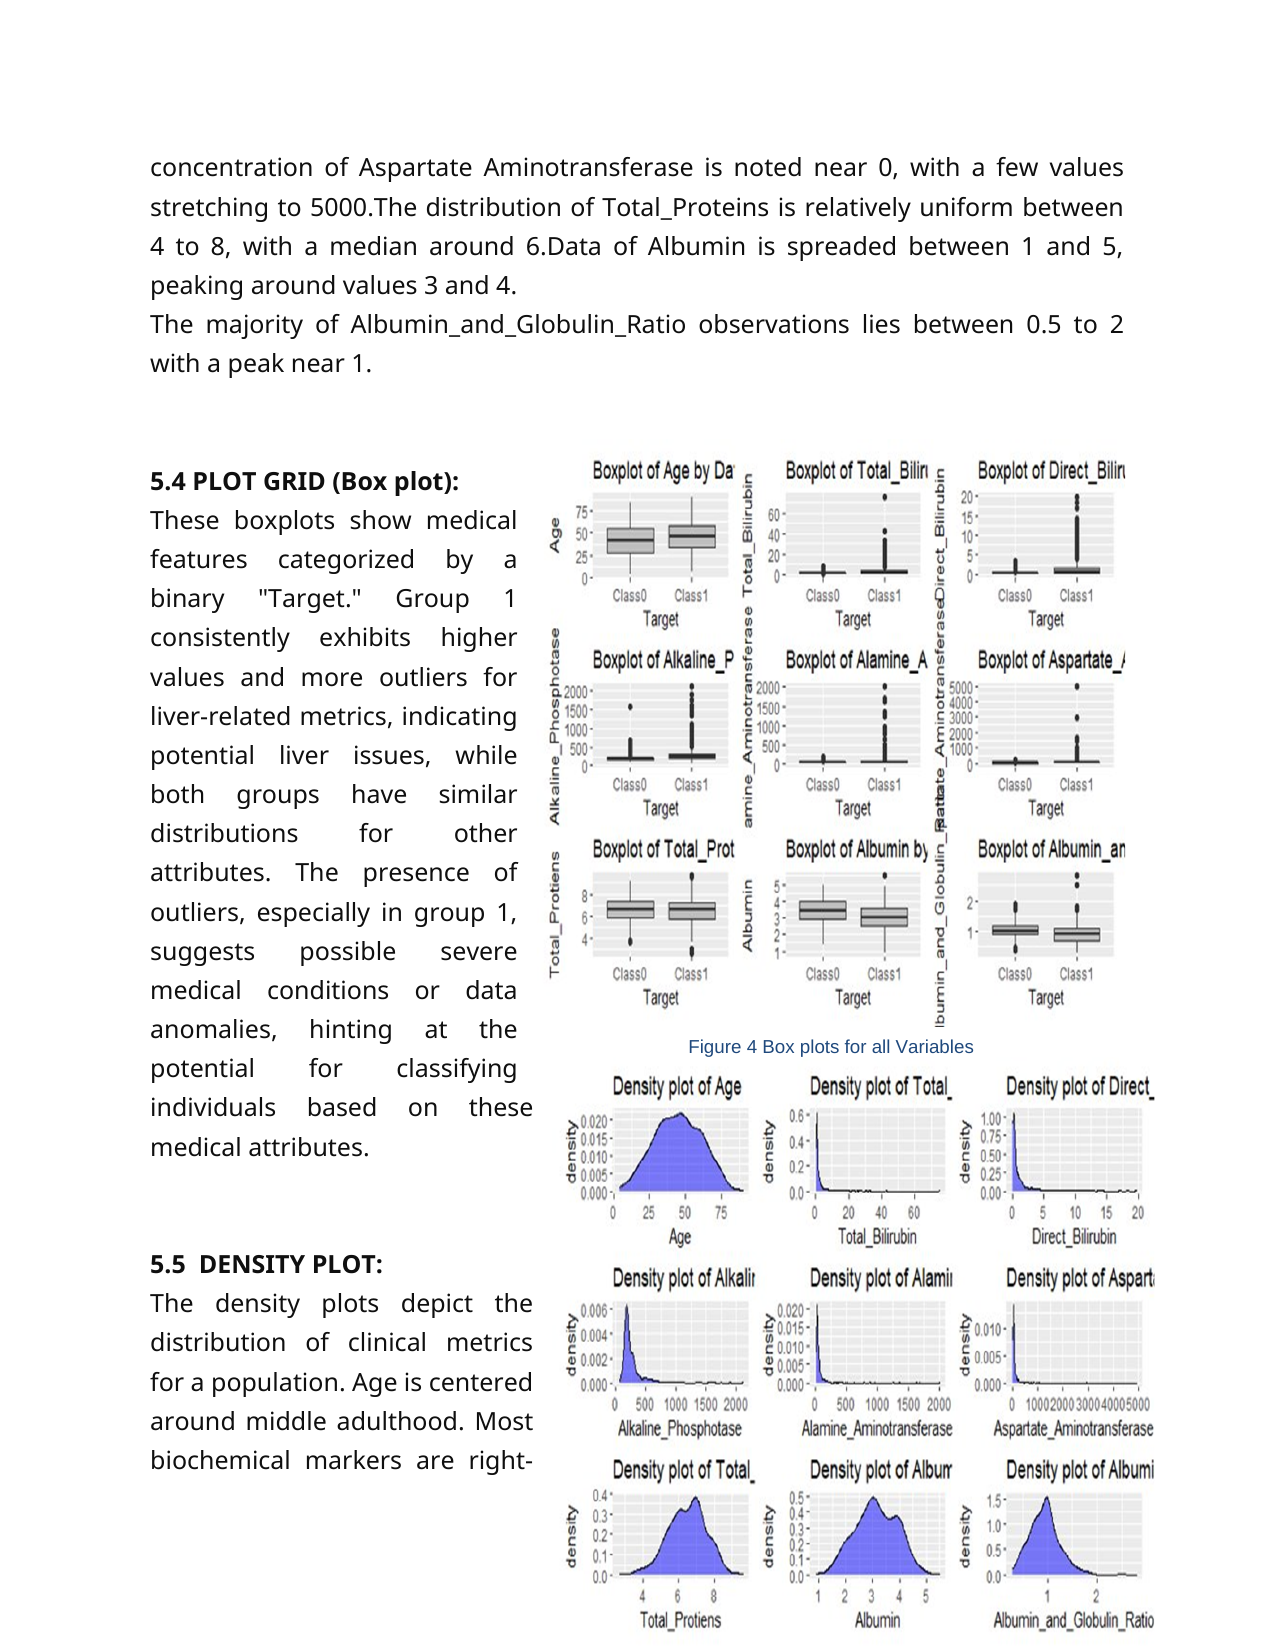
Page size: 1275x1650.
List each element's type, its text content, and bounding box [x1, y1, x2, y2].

text The majority of Albumin_and_Globulin_Ratio observations lies between 0.5 to 2 with a peak near 1. [150, 307, 1125, 380]
picture [552, 1054, 1155, 1650]
text 5.5 DENSITY PLOT:​ [150, 1247, 552, 1281]
text 5.4 PLOT GRID (Box plot):​ [150, 463, 536, 497]
picture [536, 439, 1125, 1027]
